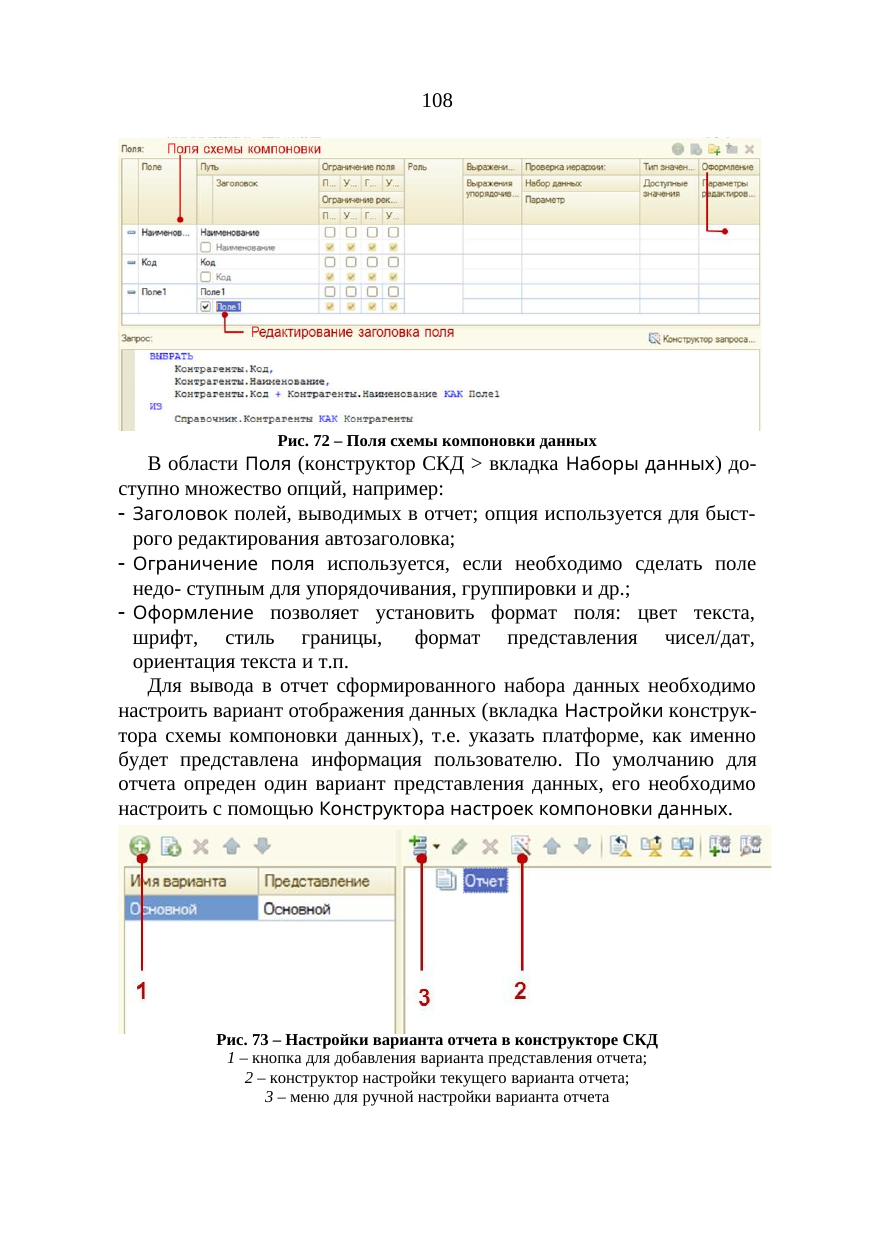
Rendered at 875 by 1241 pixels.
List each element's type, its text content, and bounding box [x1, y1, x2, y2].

picture [118, 137, 762, 431]
list Заголовок полей, выводимых в отчет; опция используется для быст- рого редактирования автозаголовка; [118, 500, 756, 550]
text Рис. 72 – Поля схемы компоновки данных [96, 432, 778, 451]
text В области Поля (конструктор СКД > вкладка Наборы данных) до- ступно множество опций, например: [118, 451, 756, 500]
text Для вывода в отчет сформированного набора данных необходимо настроить вариант отображения данных (вкладка Настройки конструк- тора схемы компоновки данных), т.е. указать платформе, как именно будет представлена информация пользователю. По умолчанию для отчета опреден один вариант представления данных, его необходимо настроить с помощью Конструктора настроек компоновки данных. [118, 673, 757, 821]
text 1 – кнопка для добавления варианта представления отчета; [96, 1049, 778, 1068]
text 3 – меню для ручной настройки варианта отчета [96, 1087, 778, 1106]
list Оформление позволяет установить формат поля: цвет текста, шрифт, стиль границы, формат представления чисел/дат, ориентация текста и т.п. [118, 599, 755, 673]
picture [118, 825, 772, 1034]
text 2 – конструктор настройки текущего варианта отчета; [96, 1068, 778, 1087]
list Ограничение поля используется, если необходимо сделать поле недо- ступным для упорядочивания, группировки и др.; [118, 550, 757, 599]
